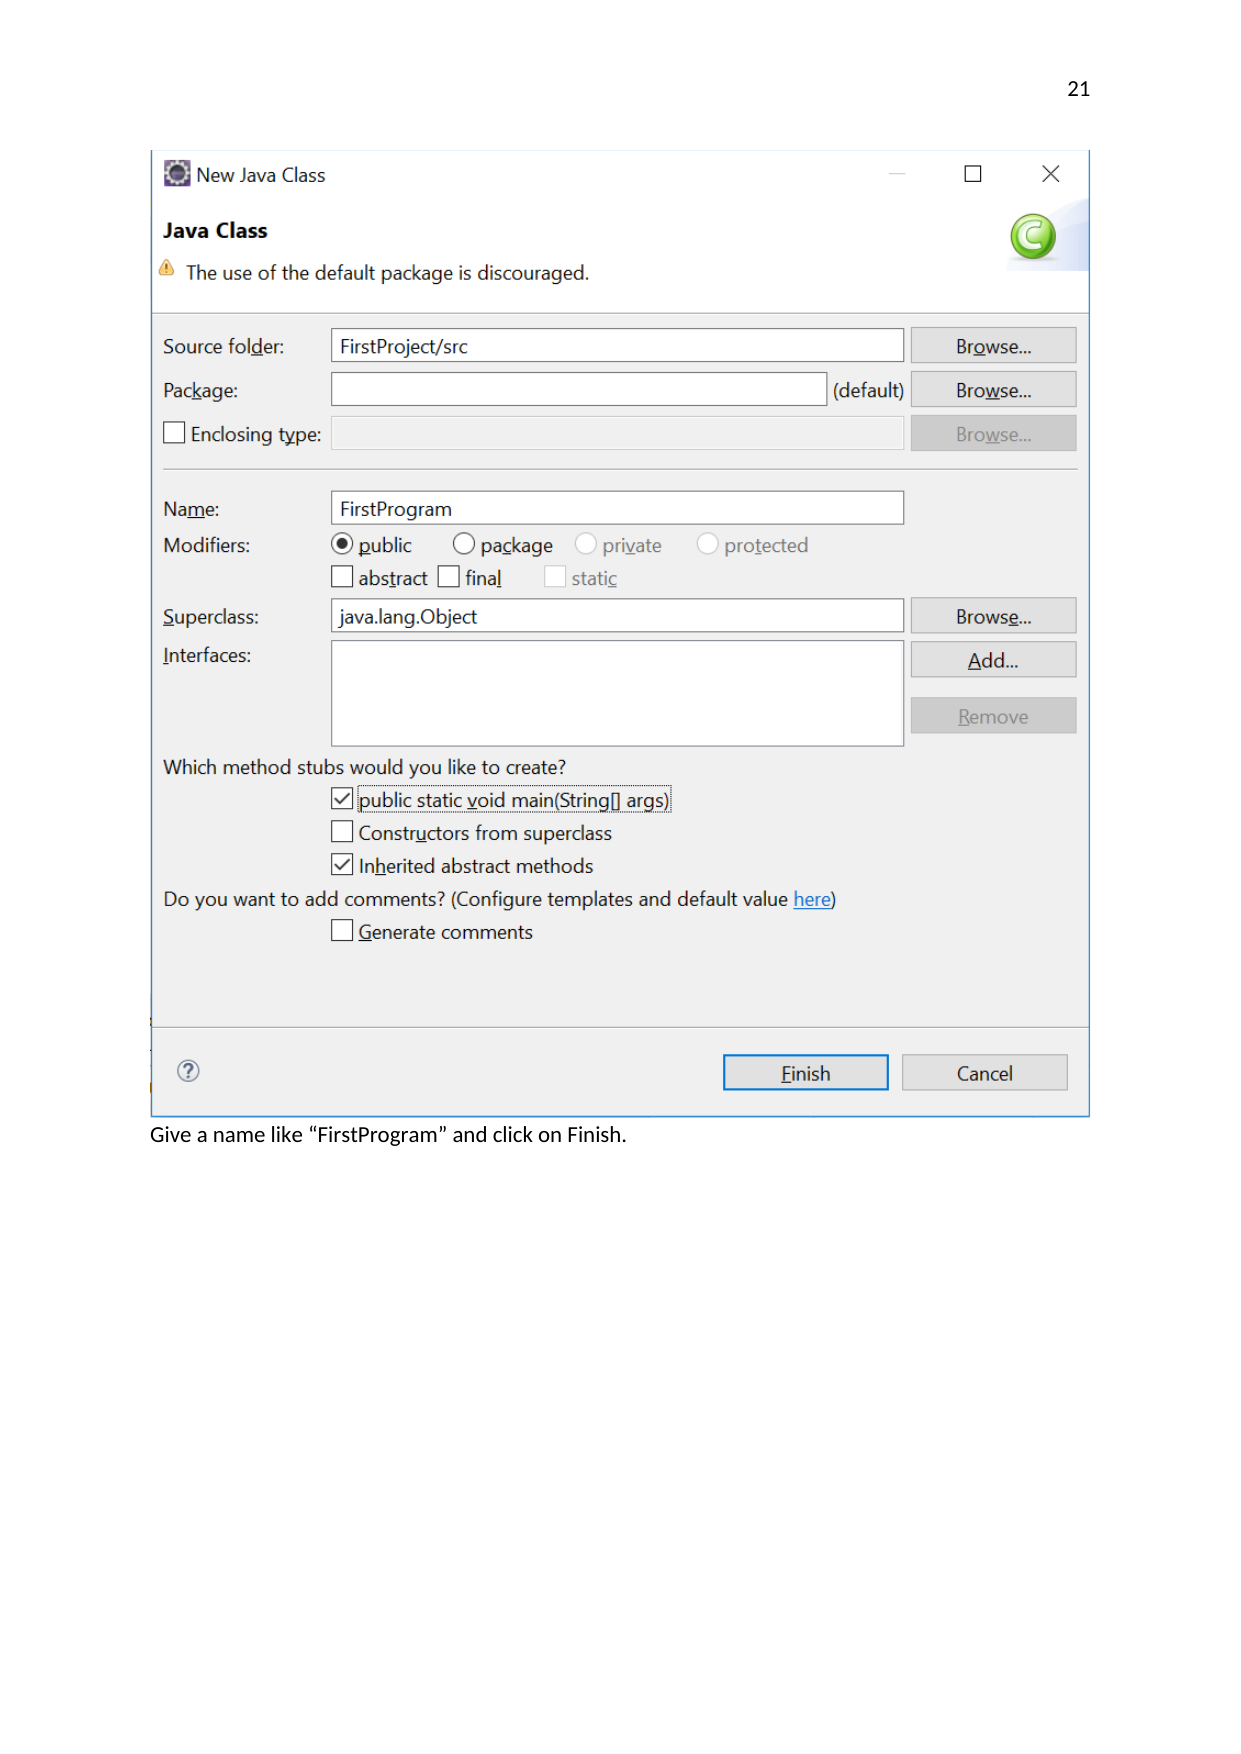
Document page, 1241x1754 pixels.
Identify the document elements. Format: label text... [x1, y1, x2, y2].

picture [150, 150, 1091, 1118]
text Give a name like “FirstProgram” and click on Finish. [150, 1118, 1090, 1148]
